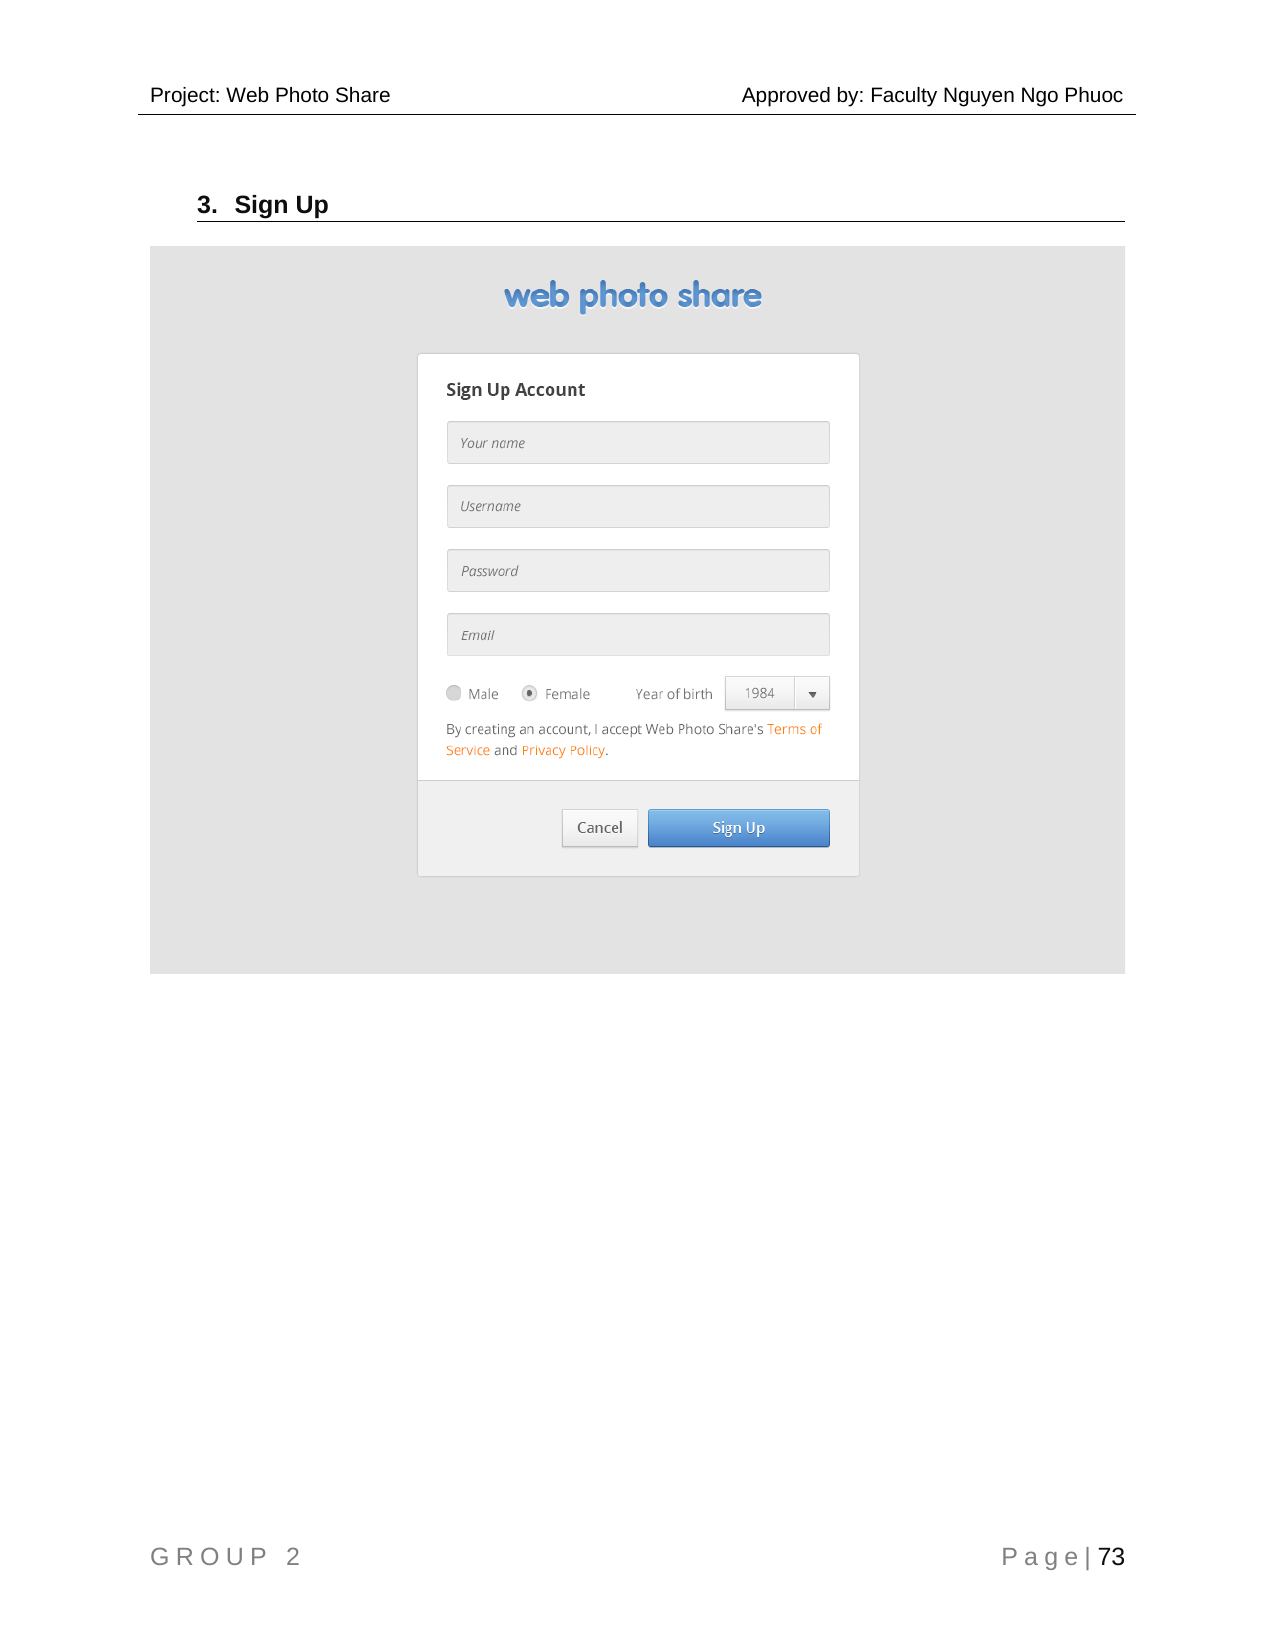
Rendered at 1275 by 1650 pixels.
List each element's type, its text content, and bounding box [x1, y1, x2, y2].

subtitle Sign Up [197, 190, 1125, 221]
picture [150, 246, 1125, 974]
